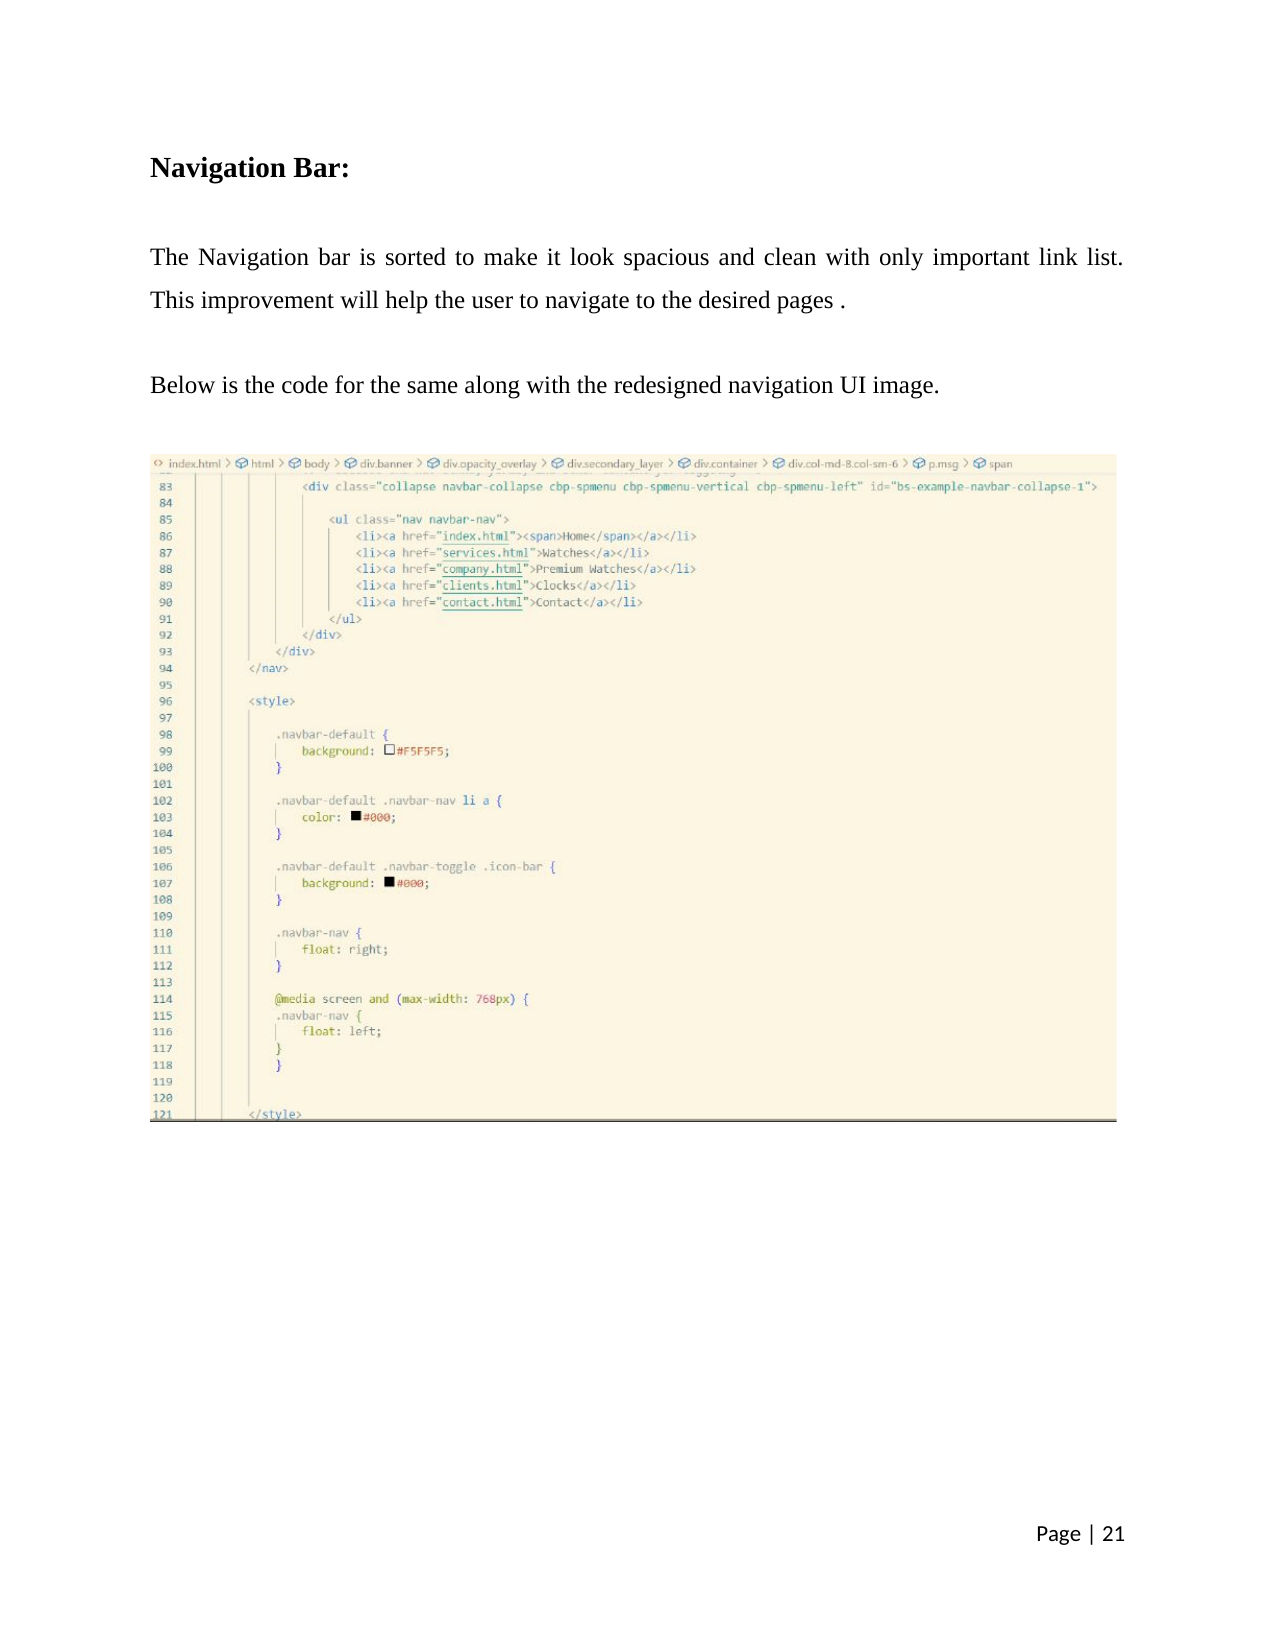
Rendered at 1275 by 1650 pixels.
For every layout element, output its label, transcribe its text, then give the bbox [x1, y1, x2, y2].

text The Navigation bar is sorted to make it look spacious and clean with only important link list. This improvement will help the user to navigate to the desired pages . [150, 242, 1125, 314]
picture [150, 454, 1117, 1122]
text Navigation Bar: [150, 150, 1125, 183]
text Below is the code for the same along with the redesigned navigation UI image. [150, 370, 1125, 399]
